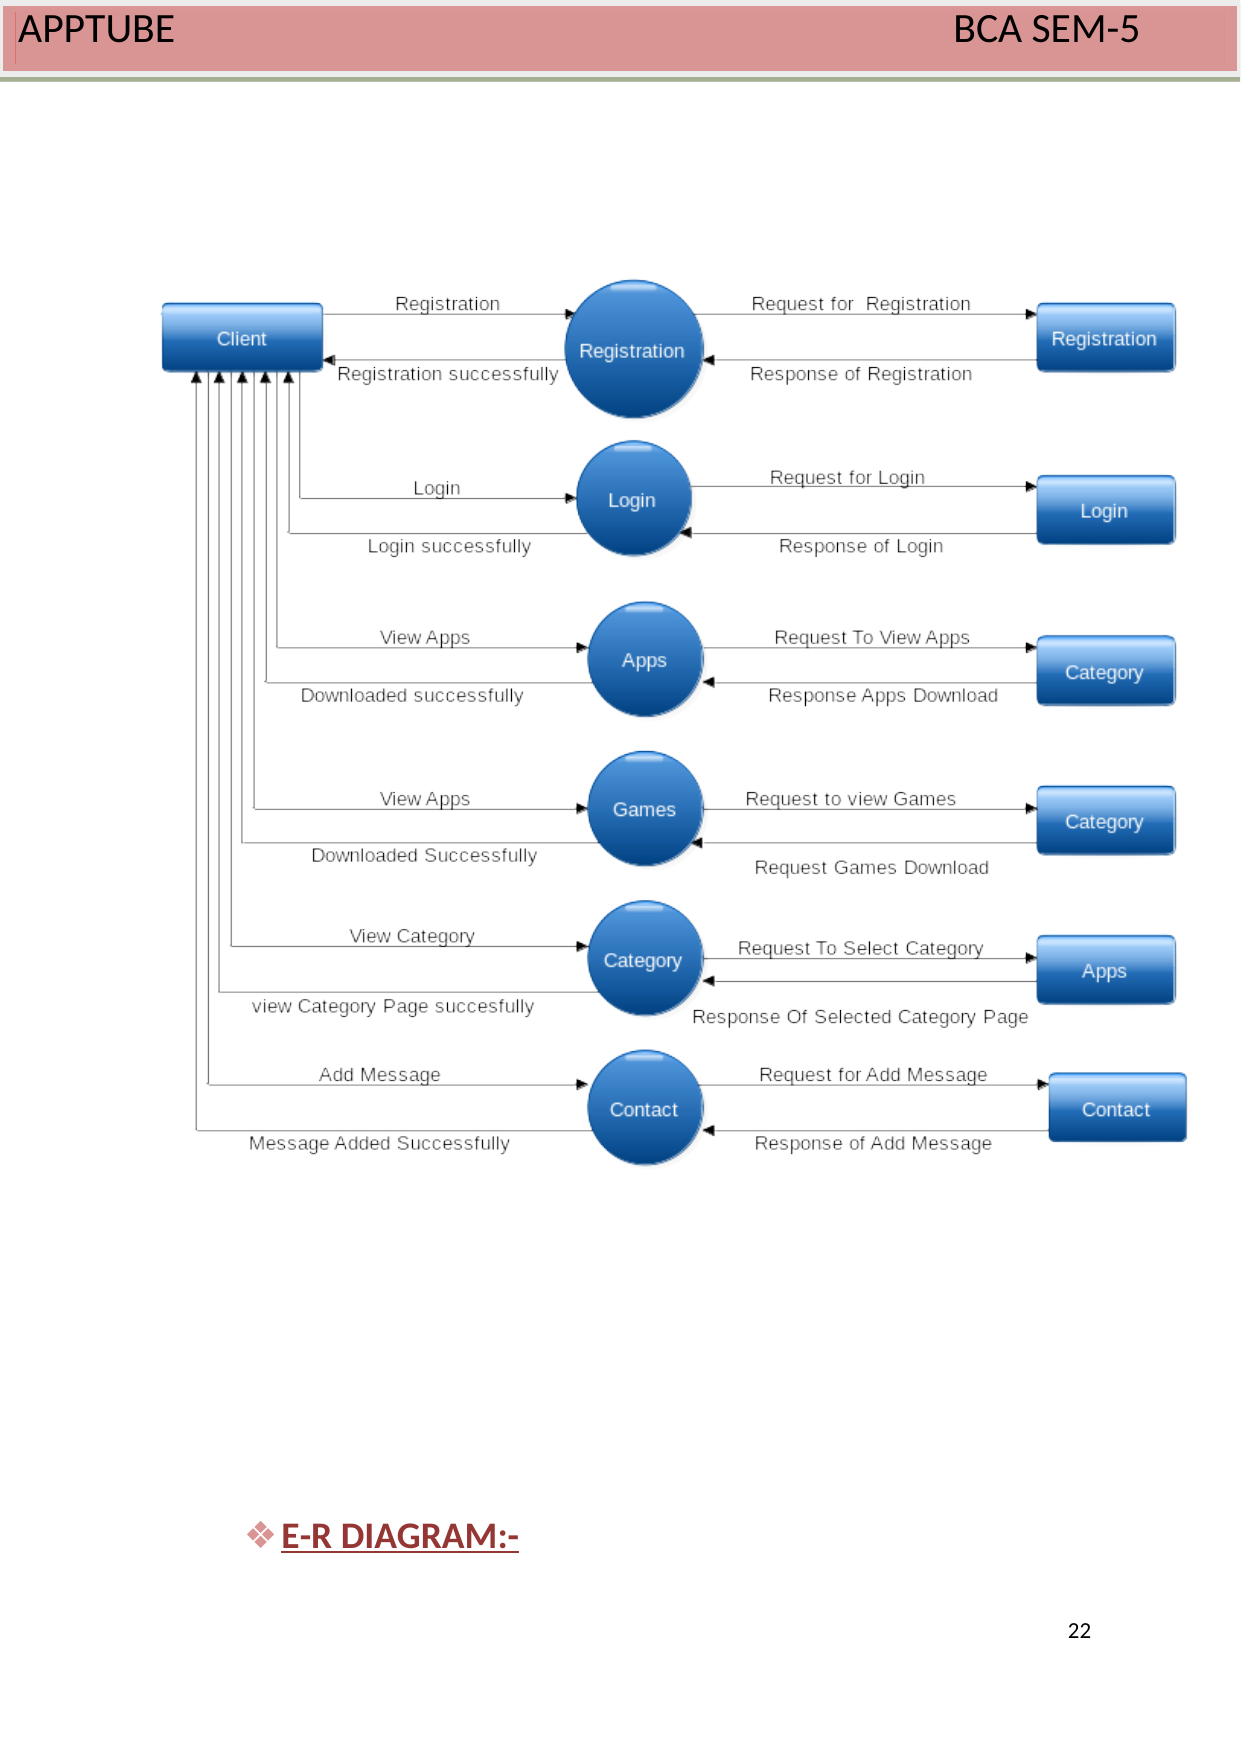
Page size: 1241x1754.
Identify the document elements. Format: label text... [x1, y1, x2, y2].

picture [3, 12, 1237, 64]
picture [0, 77, 1241, 82]
list E-R DIAGRAM:- [244, 1493, 1197, 1570]
